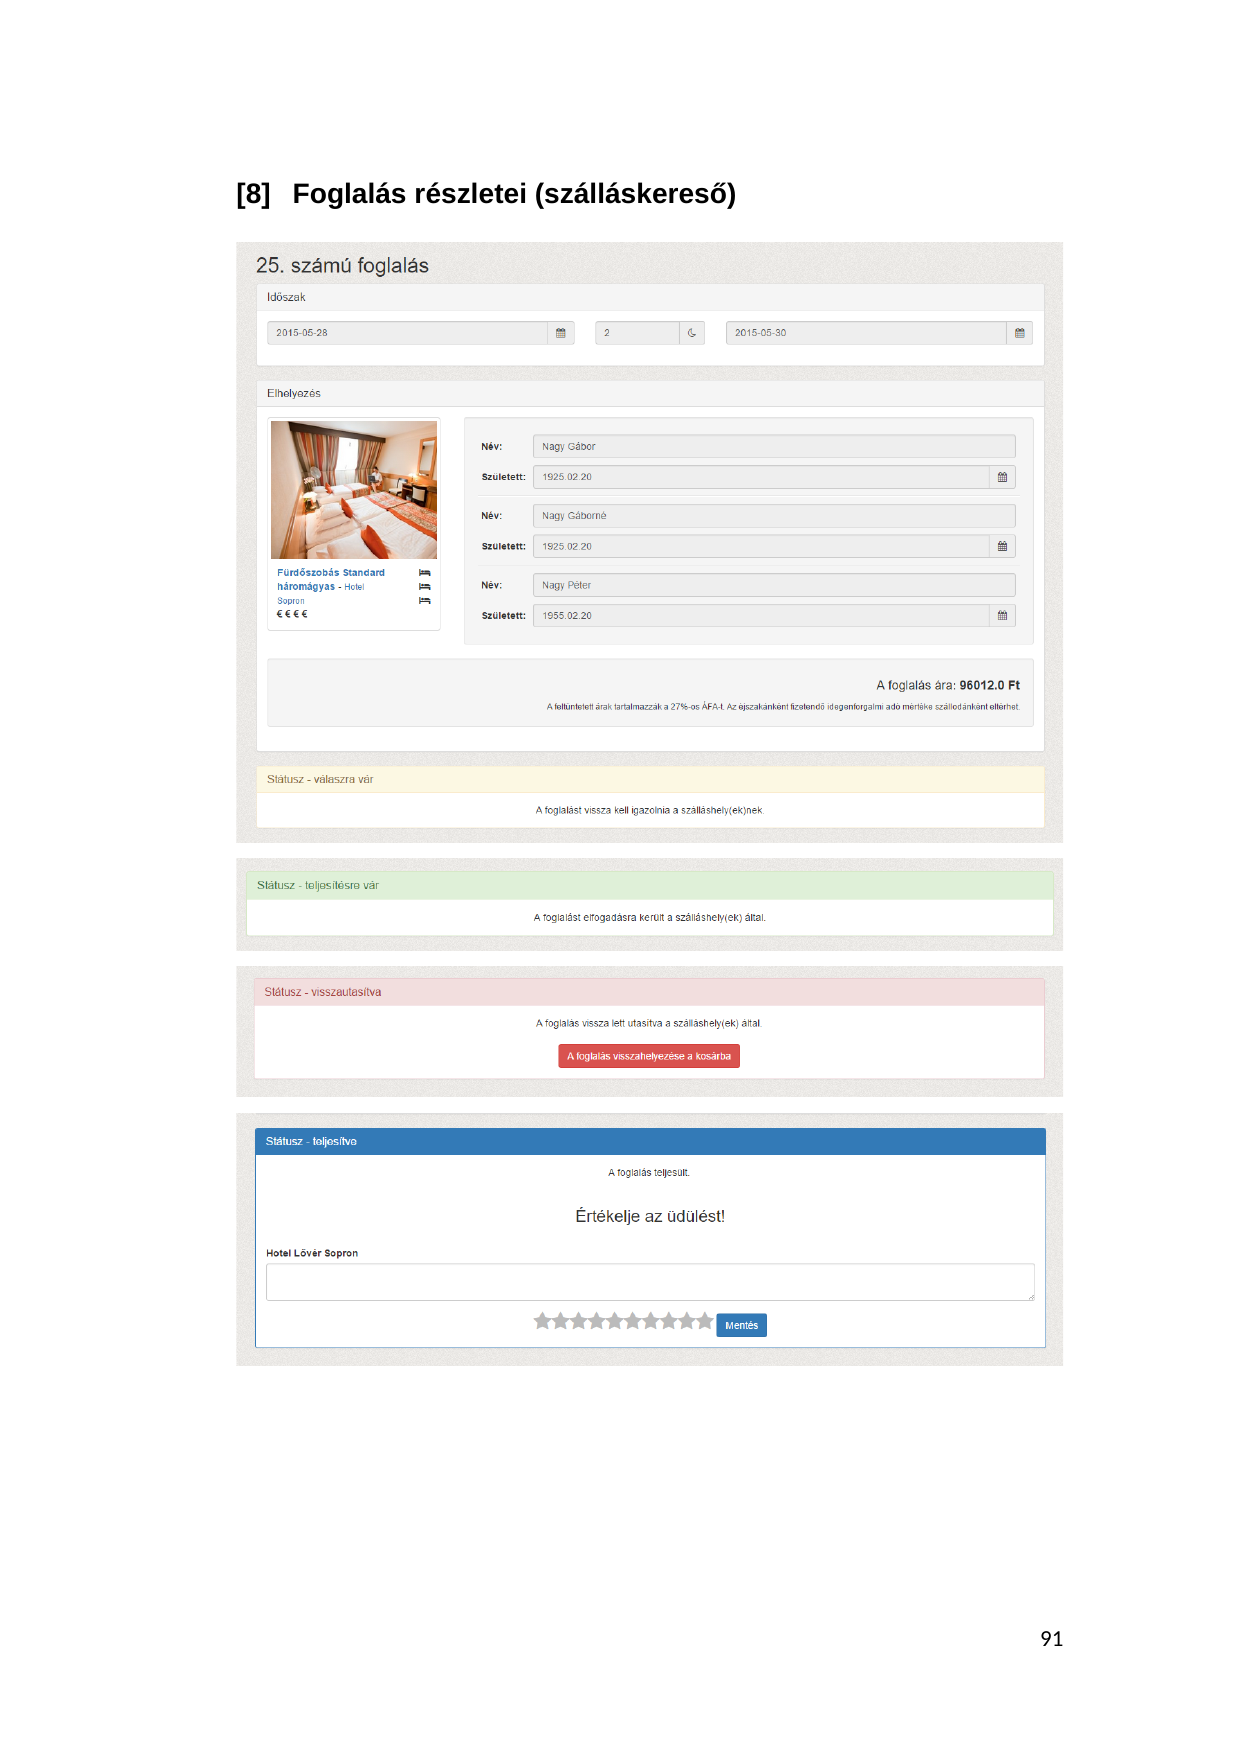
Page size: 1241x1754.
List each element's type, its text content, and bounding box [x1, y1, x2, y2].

picture [236, 1113, 1064, 1366]
list Foglalás részletei (szálláskereső) [236, 177, 1063, 209]
picture [236, 858, 1064, 951]
picture [236, 242, 1064, 843]
picture [236, 966, 1064, 1097]
